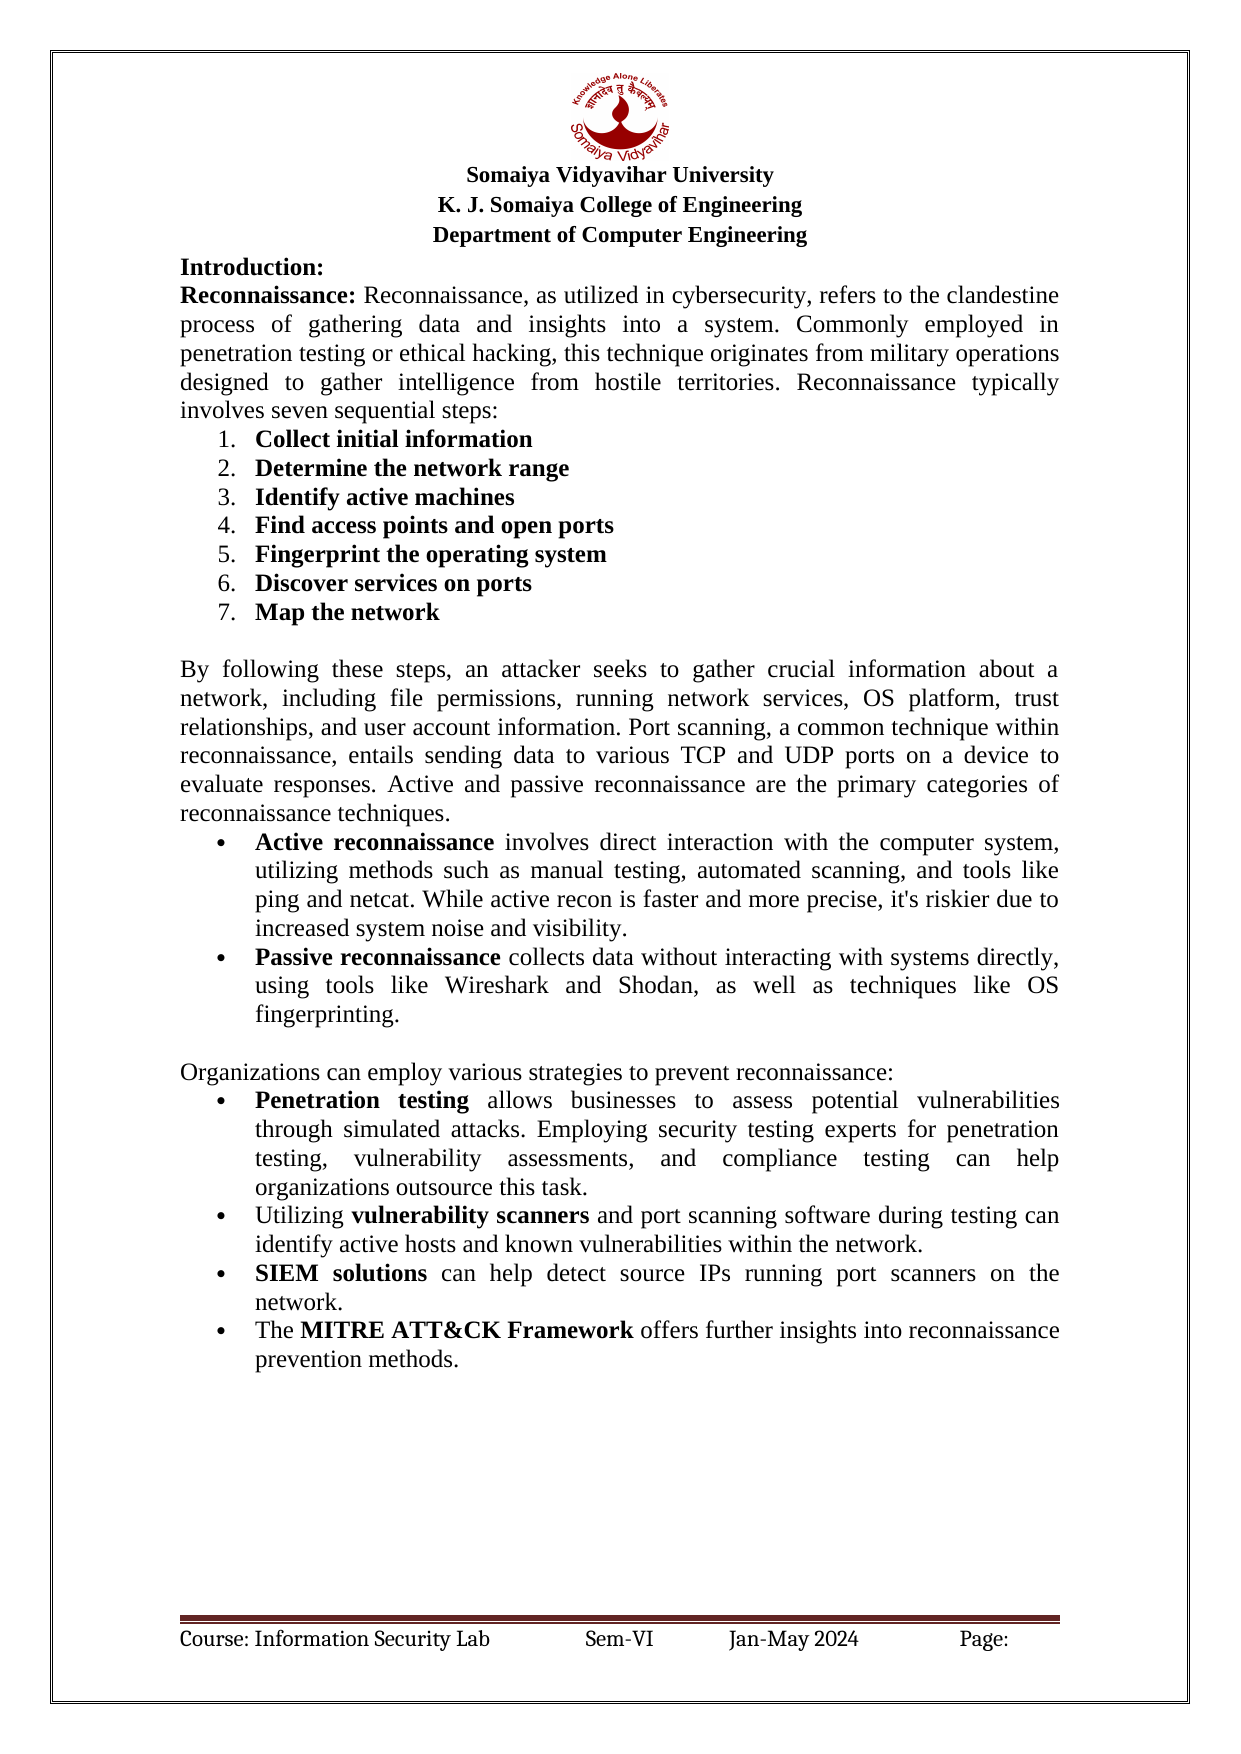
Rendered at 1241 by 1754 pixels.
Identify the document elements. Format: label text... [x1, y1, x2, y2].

text Introduction: [180, 252, 1060, 280]
list Identify active machines [217, 482, 1060, 510]
list Collect initial information [217, 424, 1060, 453]
list Map the network [217, 597, 1060, 625]
list Fingerprint the operating system [217, 539, 1060, 568]
text Organizations can employ various strategies to prevent reconnaissance: [180, 1057, 1060, 1085]
picture [571, 73, 669, 161]
list The MITRE ATT&CK Framework offers further insights into reconnaissance prevention methods. [217, 1315, 1060, 1373]
list SIEM solutions can help detect source IPs running port scanners on the network. [217, 1258, 1060, 1315]
text Reconnaissance: Reconnaissance, as utilized in cybersecurity, refers to the clandestine process of gathering data and insights into a system. Commonly employed in penetration testing or ethical hacking, this technique originates from military operations designed to gather intelligence from hostile territories. Reconnaissance typically involves seven sequential steps: [180, 280, 1060, 424]
list Find access points and open ports [217, 510, 1060, 539]
list Passive reconnaissance collects data without interacting with systems directly, using tools like Wireshark and Shodan, as well as techniques like OS fingerprinting. [217, 942, 1060, 1028]
list Active reconnaissance involves direct interaction with the computer system, utilizing methods such as manual testing, automated scanning, and tools like ping and netcat. While active recon is faster and more precise, it's riskier due to increased system noise and visibility. [217, 827, 1060, 942]
list Determine the network range [217, 453, 1060, 482]
list Utilizing vulnerability scanners and port scanning software during testing can identify active hosts and known vulnerabilities within the network. [217, 1200, 1060, 1258]
text By following these steps, an attacker seeks to gather crucial information about a network, including file permissions, running network services, OS platform, trust relationships, and user account information. Port scanning, a common technique within reconnaissance, entails sending data to various TCP and UDP ports on a device to evaluate responses. Active and passive reconnaissance are the primary categories of reconnaissance techniques. [180, 654, 1060, 827]
list Penetration testing allows businesses to assess potential vulnerabilities through simulated attacks. Employing security testing experts for penetration testing, vulnerability assessments, and compliance testing can help organizations outsource this task. [217, 1085, 1060, 1200]
list Discover services on ports [217, 568, 1060, 597]
